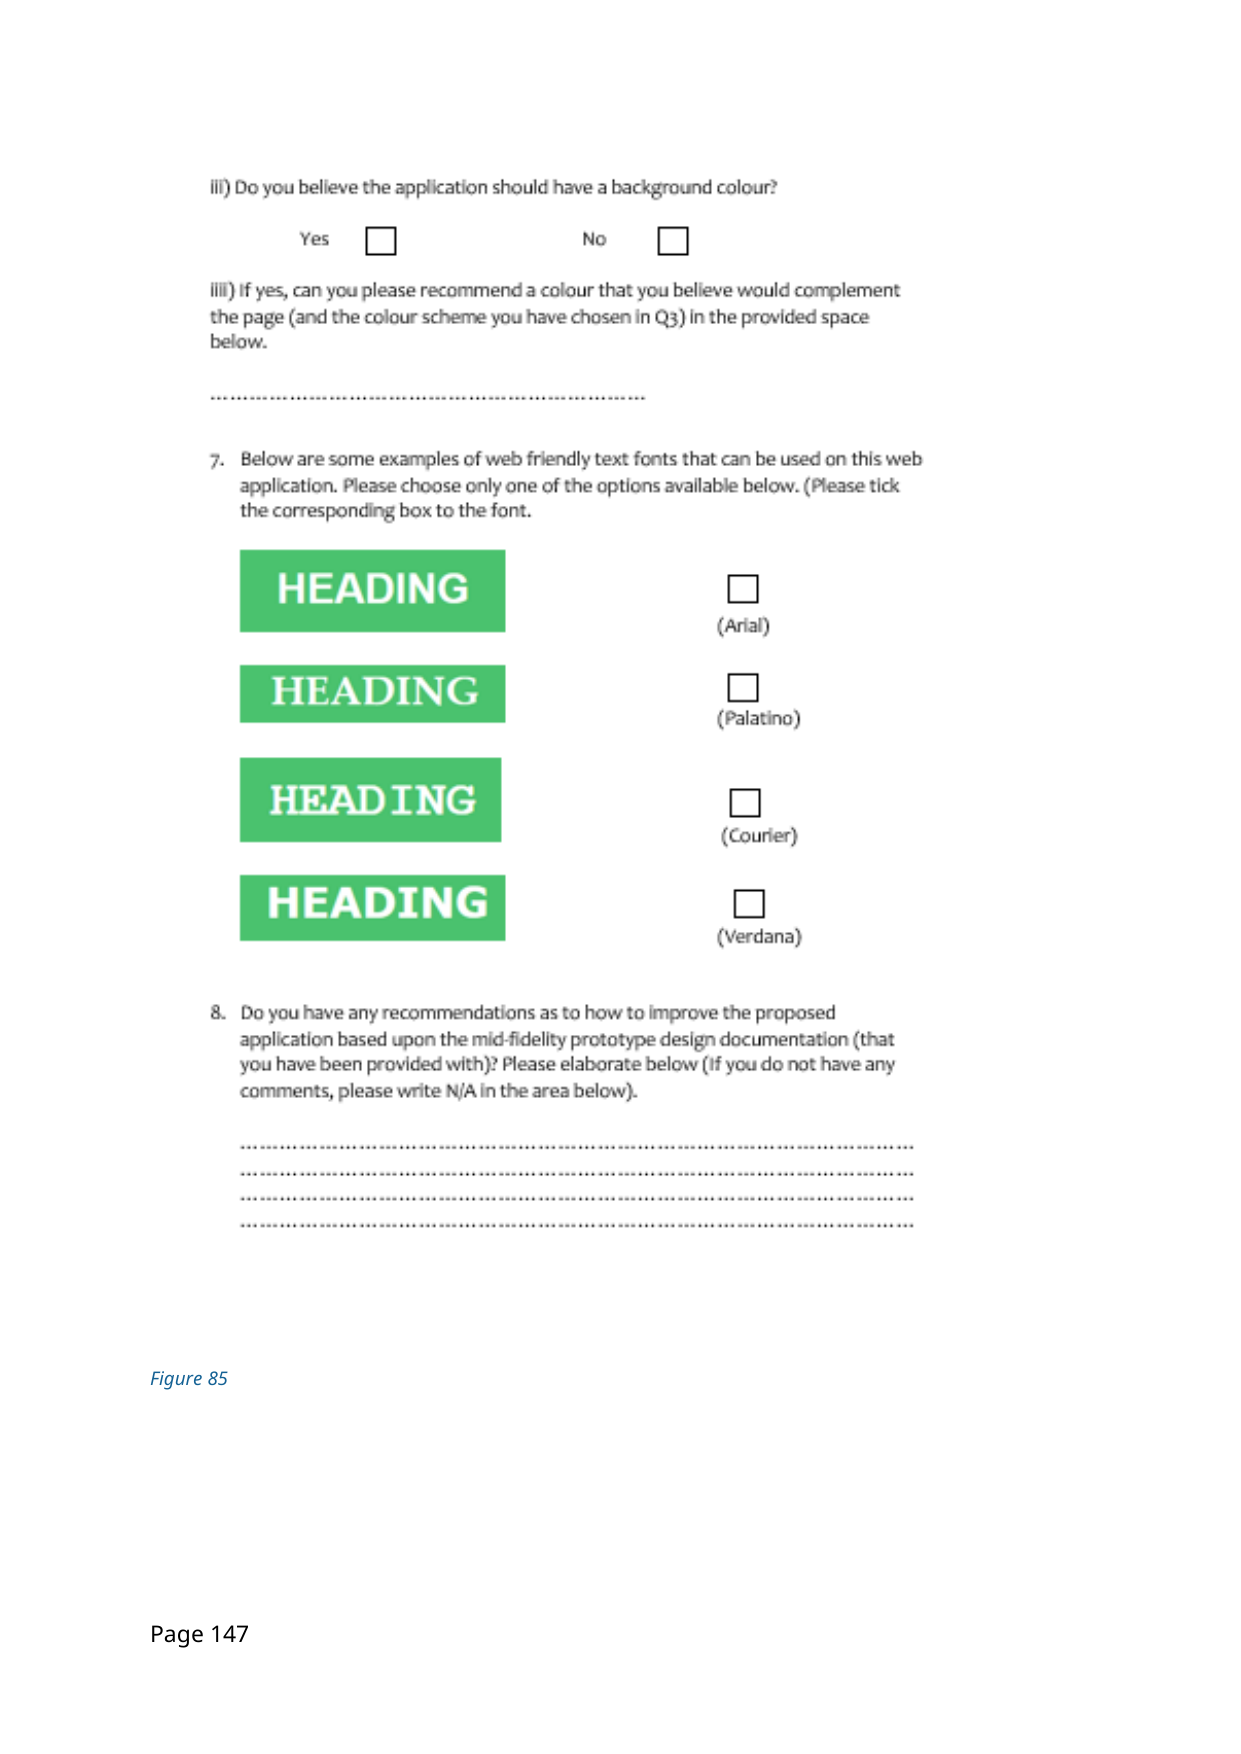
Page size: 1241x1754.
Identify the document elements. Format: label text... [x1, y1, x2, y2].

picture [150, 150, 1004, 1351]
